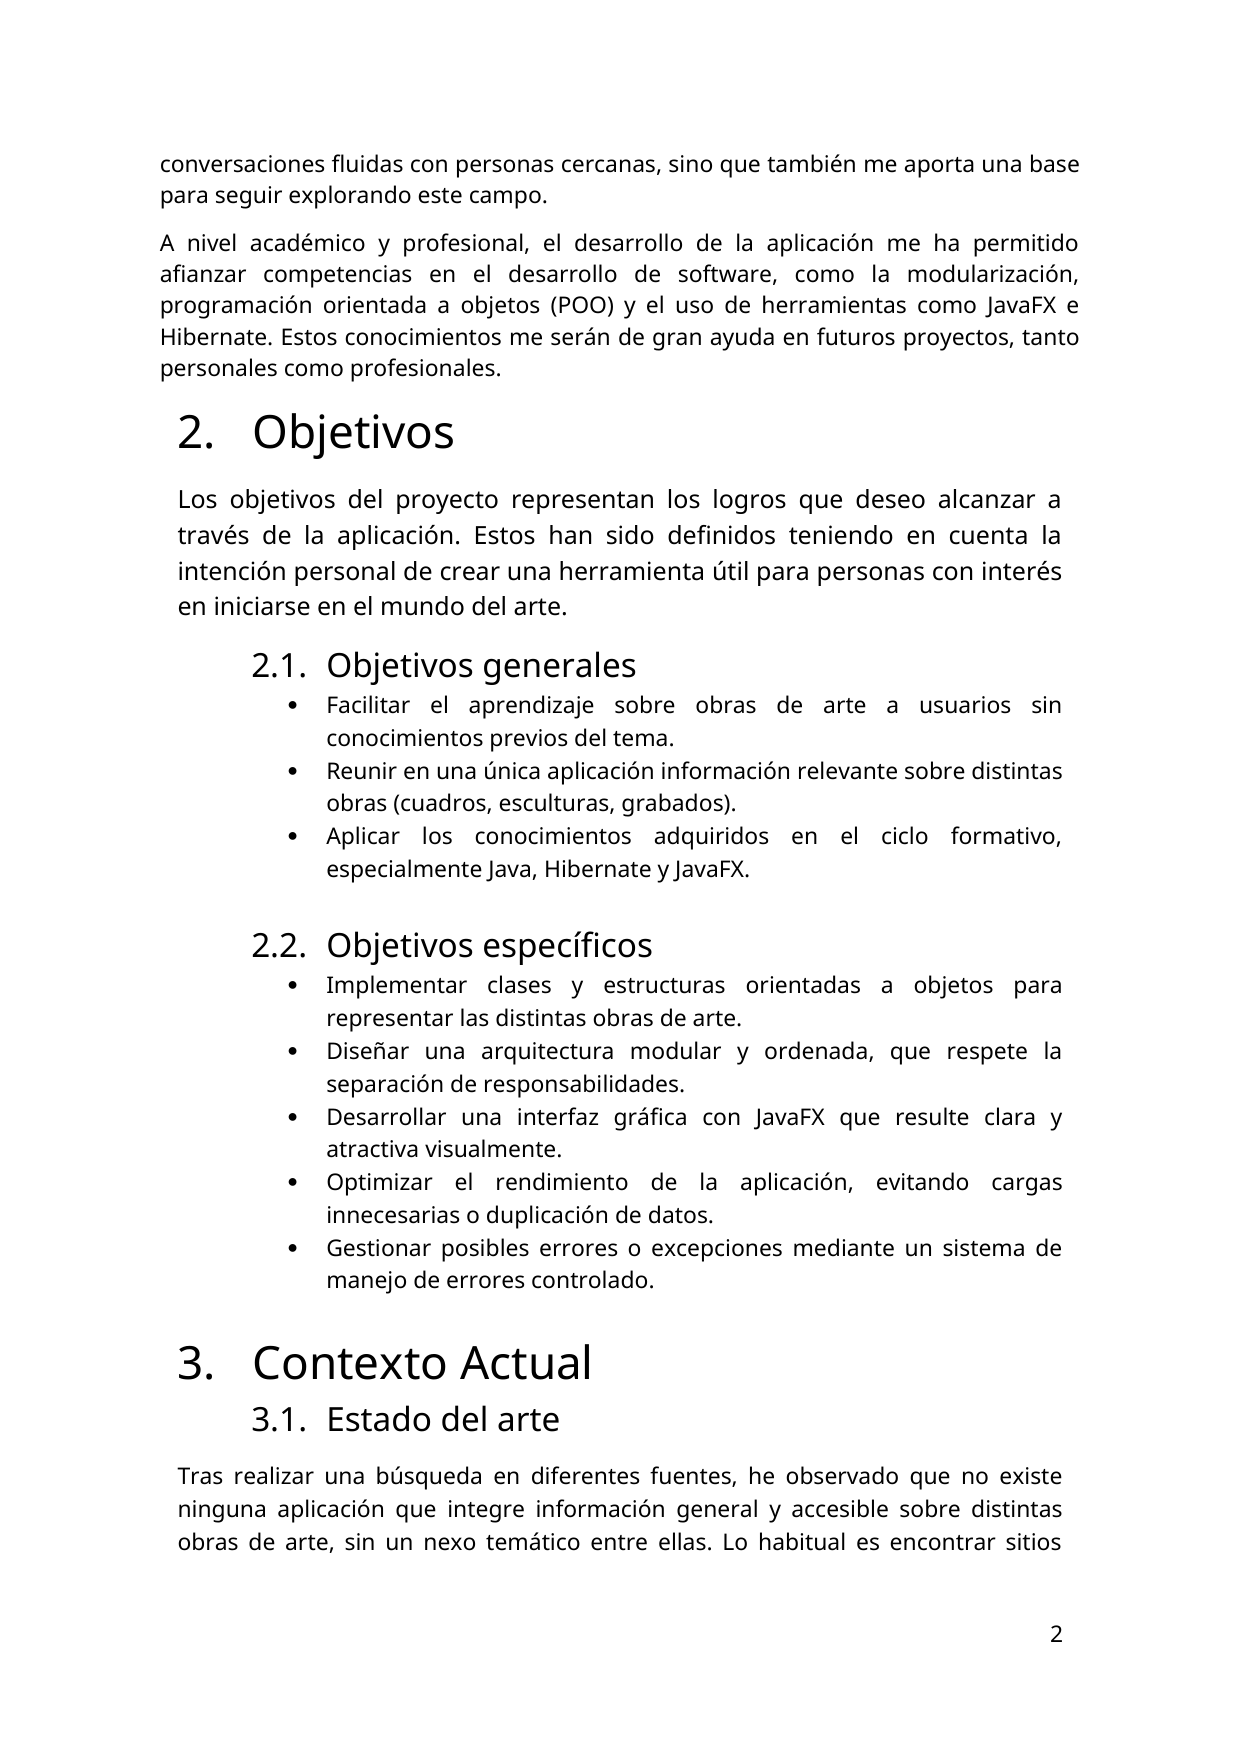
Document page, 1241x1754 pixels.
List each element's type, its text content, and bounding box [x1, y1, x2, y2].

list Estado del arte [251, 1396, 1063, 1441]
text A nivel académico y profesional, el desarrollo de la aplicación me ha permitido afianzar competencias en el desarrollo de software, como la modularización, programación orientada a objetos (POO) y el uso de herramientas como JavaFX e Hibernate. Estos conocimientos me serán de gran ayuda en futuros proyectos, tanto personales como profesionales. [159, 227, 1081, 383]
list Contexto Actual [177, 1330, 1063, 1392]
list Optimizar el rendimiento de la aplicación, evitando cargas innecesarias o duplicación de datos. [288, 1166, 1063, 1230]
list Reunir en una única aplicación información relevante sobre distintas obras (cuadros, esculturas, grabados). [288, 754, 1063, 819]
list Objetivos específicos [251, 922, 1063, 967]
list Facilitar el aprendizaje sobre obras de arte a usuarios sin conocimientos previos del tema. [288, 689, 1063, 753]
list Desarrollar una interfaz gráfica con JavaFX que resulte clara y atractiva visualmente. [288, 1100, 1063, 1164]
list Diseñar una arquitectura modular y ordenada, que respete la separación de responsabilidades. [288, 1035, 1063, 1099]
list Objetivos generales [251, 641, 1063, 687]
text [177, 1460, 1063, 1557]
list Gestionar posibles errores o excepciones mediante un sistema de manejo de errores controlado. [288, 1232, 1063, 1296]
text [159, 148, 1081, 210]
text Los objetivos del proyecto representan los logros que deseo alcanzar a través de la aplicación. Estos han sido definidos teniendo en cuenta la intención personal de crear una herramienta útil para personas con interés en iniciarse en el mundo del arte. [177, 482, 1063, 623]
list Objetivos [177, 400, 1063, 462]
list Implementar clases y estructuras orientadas a objetos para representar las distintas obras de arte. [288, 969, 1063, 1033]
list Aplicar los conocimientos adquiridos en el ciclo formativo, especialmente Java, Hibernate y JavaFX. [288, 820, 1063, 884]
